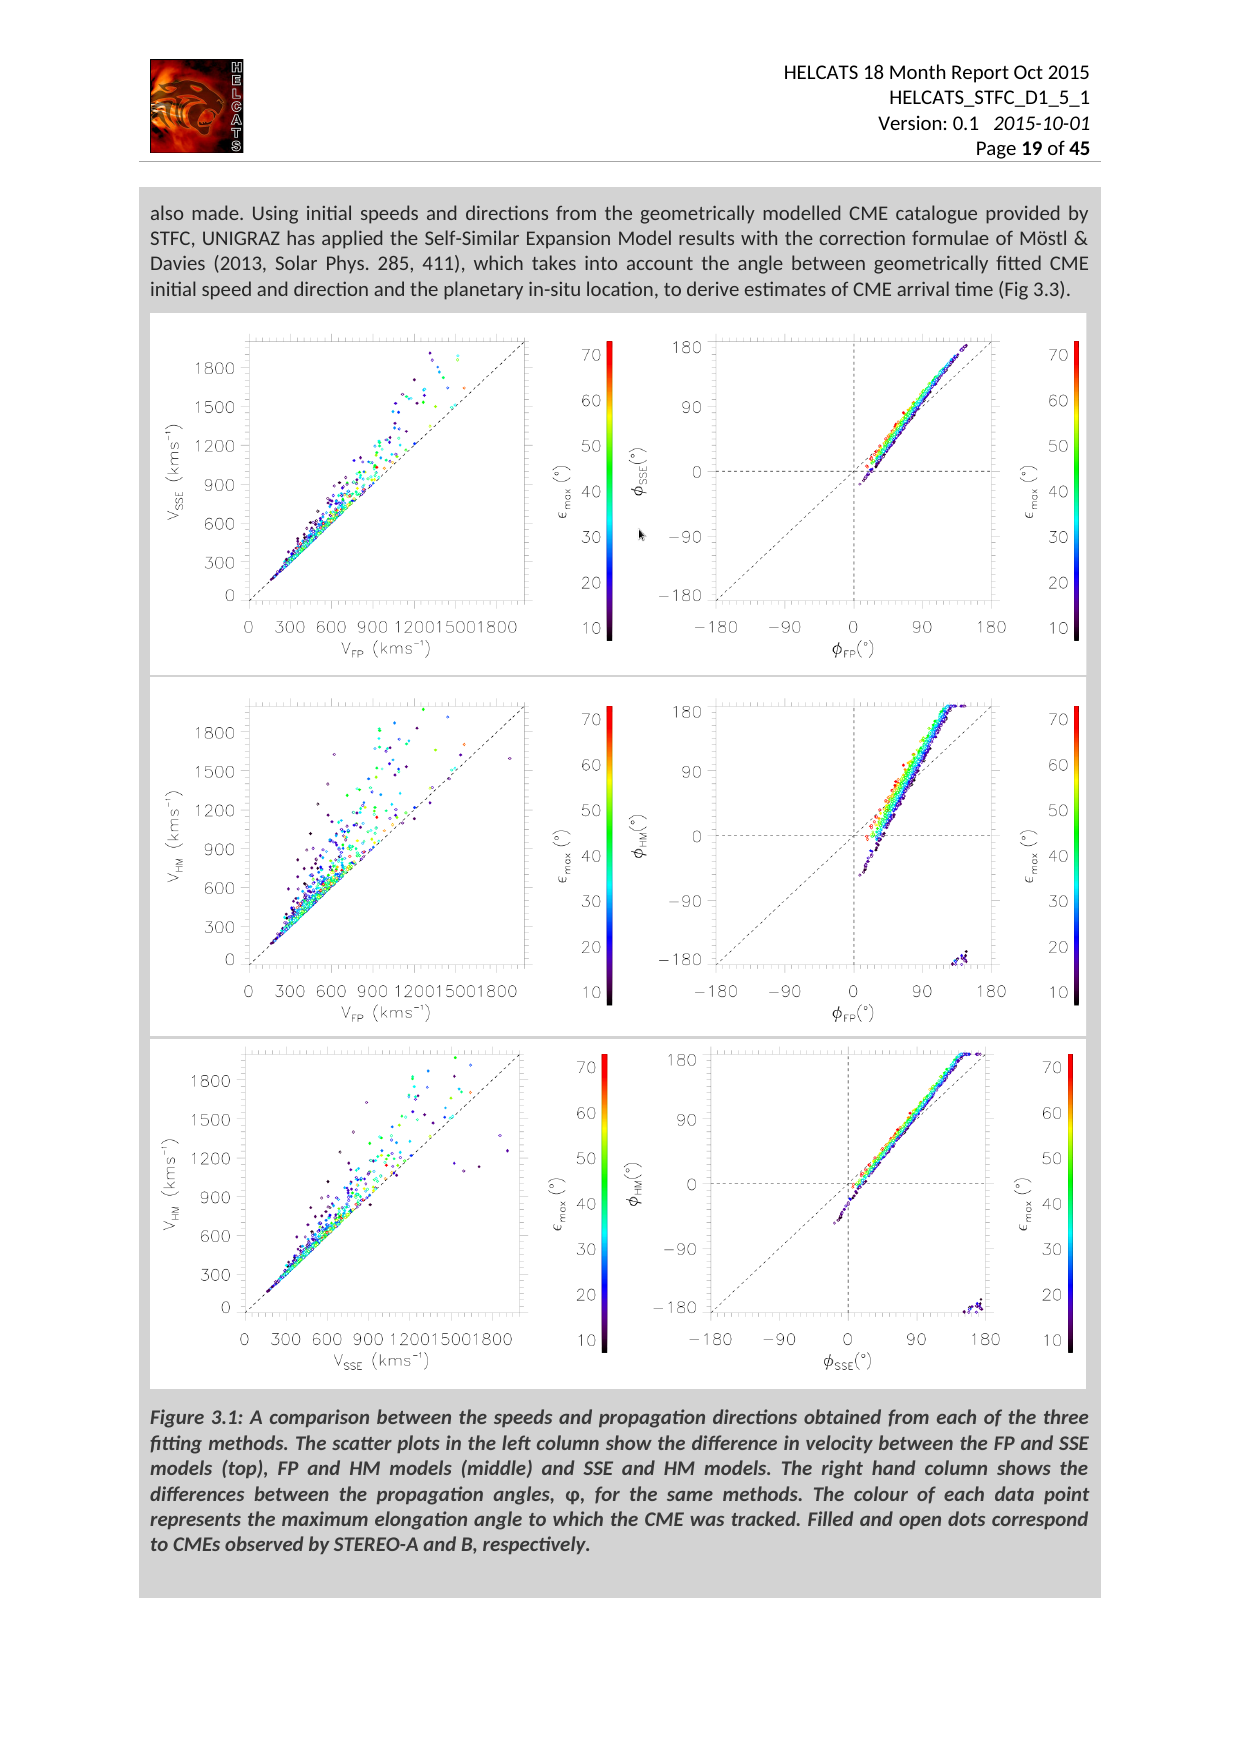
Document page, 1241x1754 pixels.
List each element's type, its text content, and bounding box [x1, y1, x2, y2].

picture [150, 313, 1087, 675]
picture [150, 677, 1087, 1036]
picture [150, 1039, 1086, 1389]
picture [150, 59, 244, 153]
